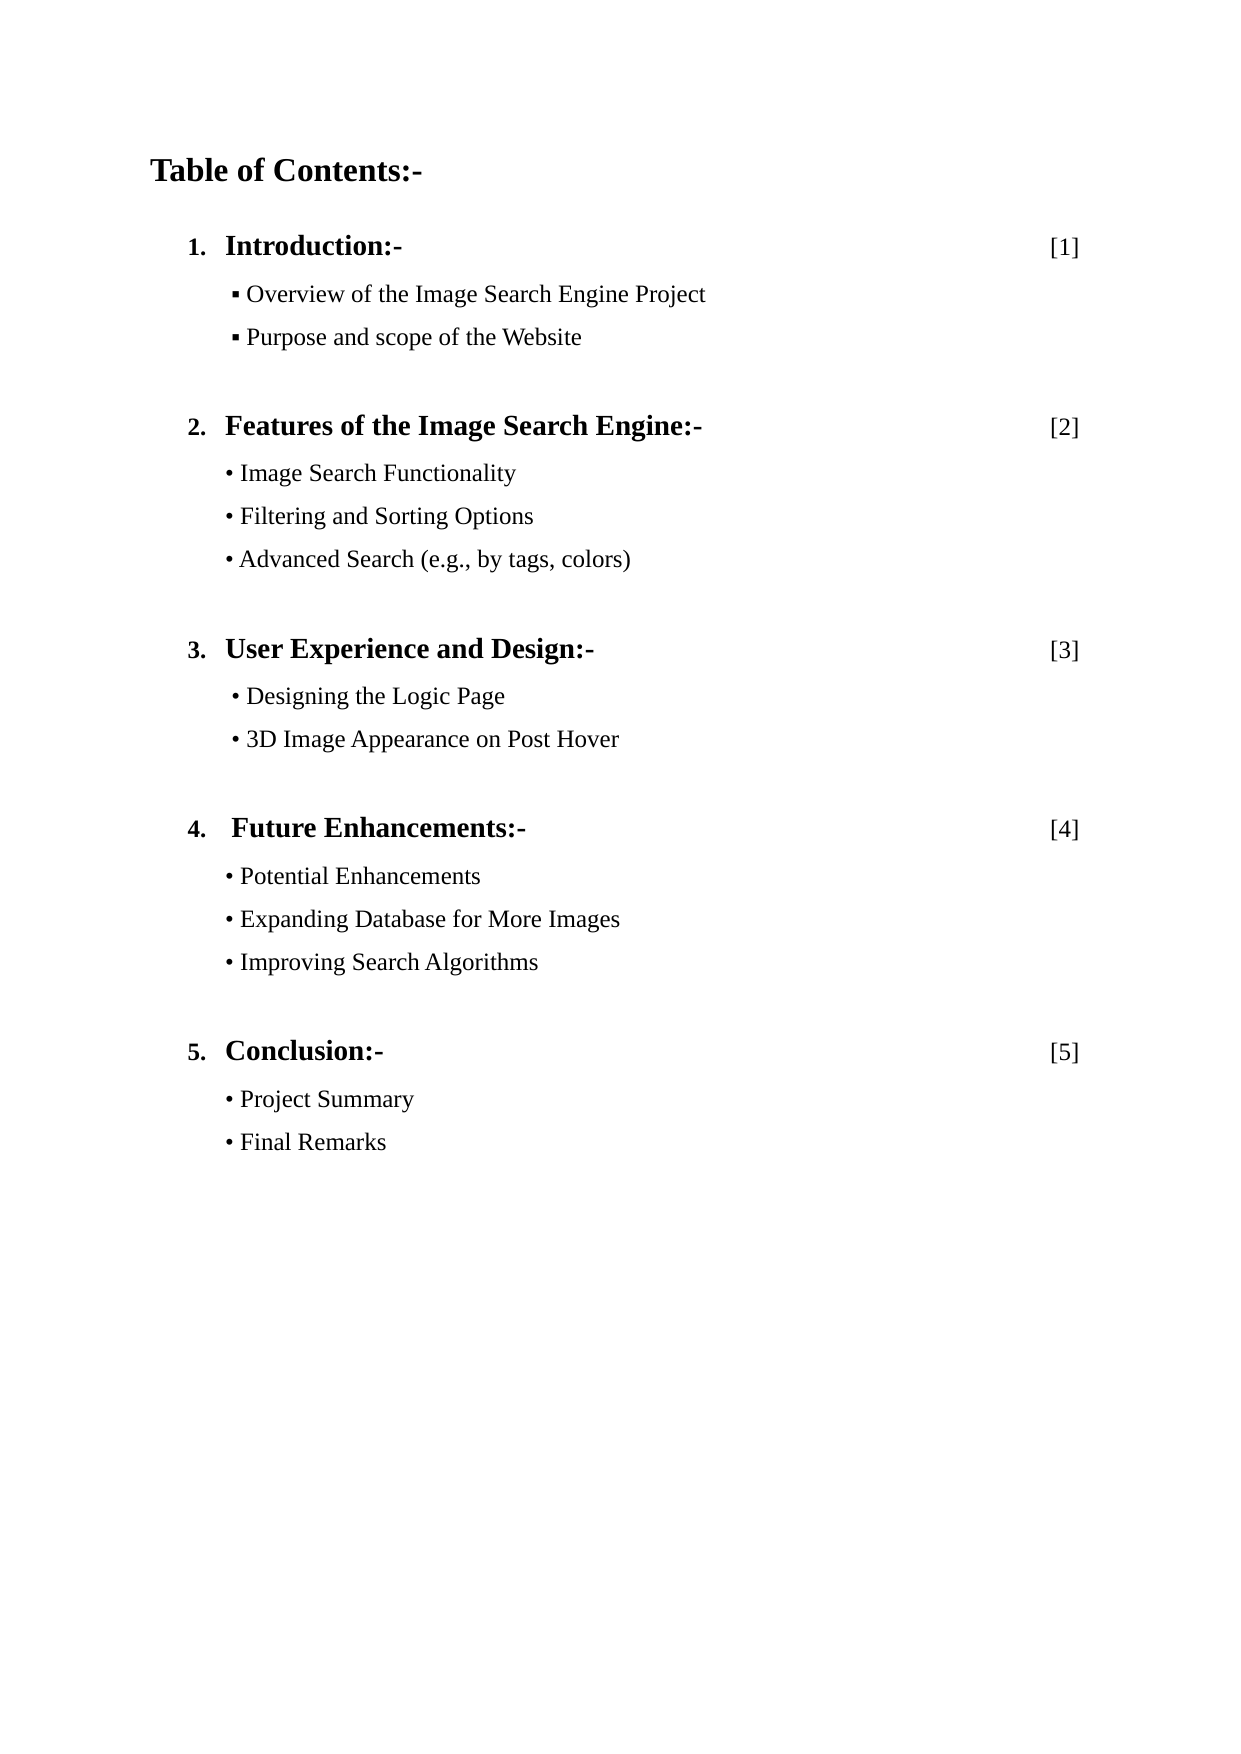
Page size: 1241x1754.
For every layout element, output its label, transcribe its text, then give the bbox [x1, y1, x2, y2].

list • Final Remarks [225, 1127, 1090, 1156]
list • Image Search Functionality [225, 458, 1090, 487]
list Features of the Image Search Engine:- [2] [187, 408, 1090, 442]
list Future Enhancements:- [4] [187, 811, 1090, 844]
list • Expanding Database for More Images [225, 904, 1090, 933]
list • 3D Image Appearance on Post Hover [225, 724, 1090, 753]
list User Experience and Design:- [3] [187, 631, 1090, 664]
list • Advanced Search (e.g., by tags, colors) [225, 544, 1090, 573]
list Conclusion:- [5] [187, 1033, 1090, 1067]
list • Potential Enhancements [225, 861, 1090, 889]
list • Designing the Logic Page [225, 681, 1090, 710]
text Table of Contents:- [150, 150, 1090, 188]
list ▪ Overview of the Image Search Engine Project [225, 279, 1090, 307]
list • Project Summary [225, 1084, 1090, 1112]
list Introduction:- [1] [187, 228, 1090, 262]
list ▪ Purpose and scope of the Website [225, 322, 1090, 351]
list • Filtering and Sorting Options [225, 501, 1090, 530]
list • Improving Search Algorithms [225, 947, 1090, 976]
